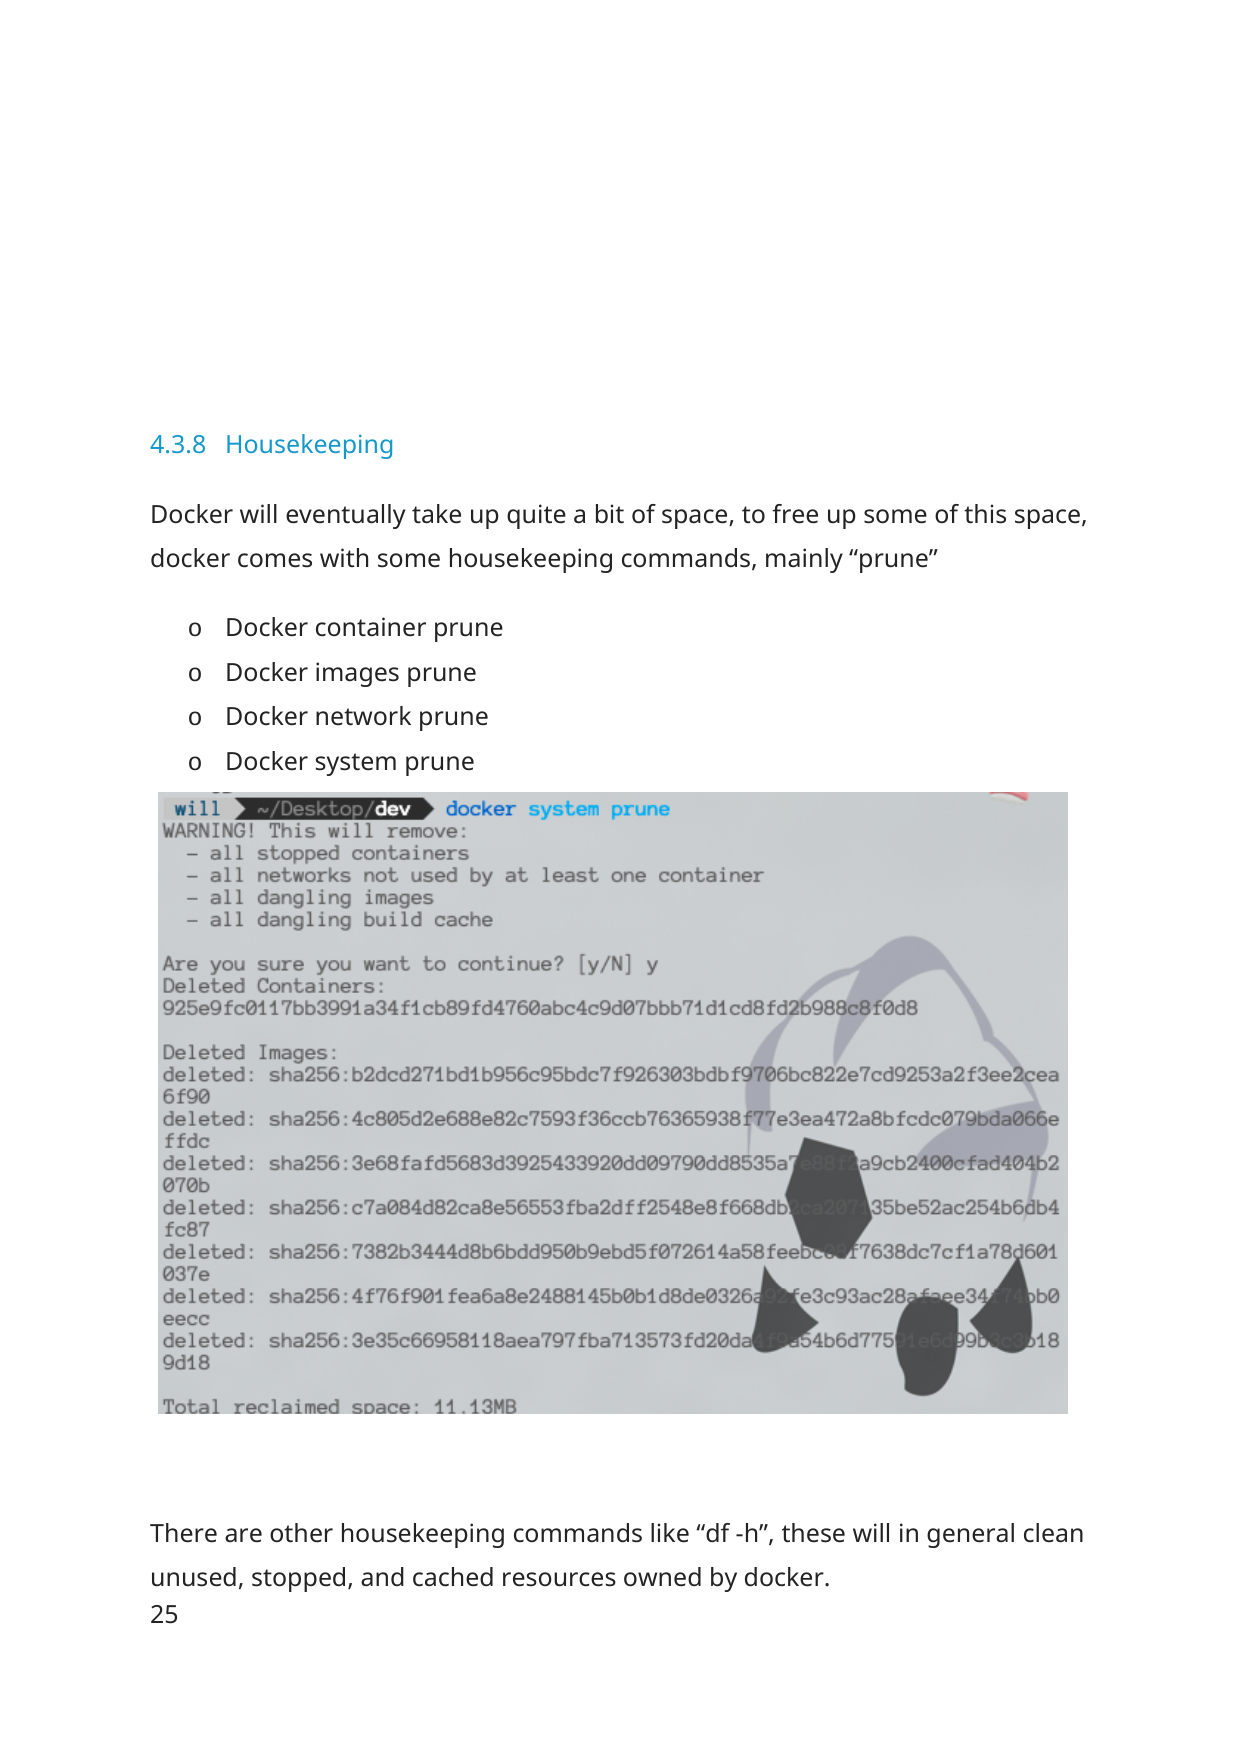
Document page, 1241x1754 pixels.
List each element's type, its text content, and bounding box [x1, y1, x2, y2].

list Docker system prune [187, 743, 1090, 778]
list Docker images prune [187, 654, 1090, 689]
text Docker will eventually take up quite a bit of space, to free up some of this space, docker comes with some housekeeping commands, mainly “prune” [150, 496, 1090, 575]
list Docker container prune [187, 610, 1090, 644]
subtitle Housekeeping [150, 427, 1090, 461]
picture [158, 792, 1068, 1414]
list Docker network prune [187, 699, 1090, 733]
